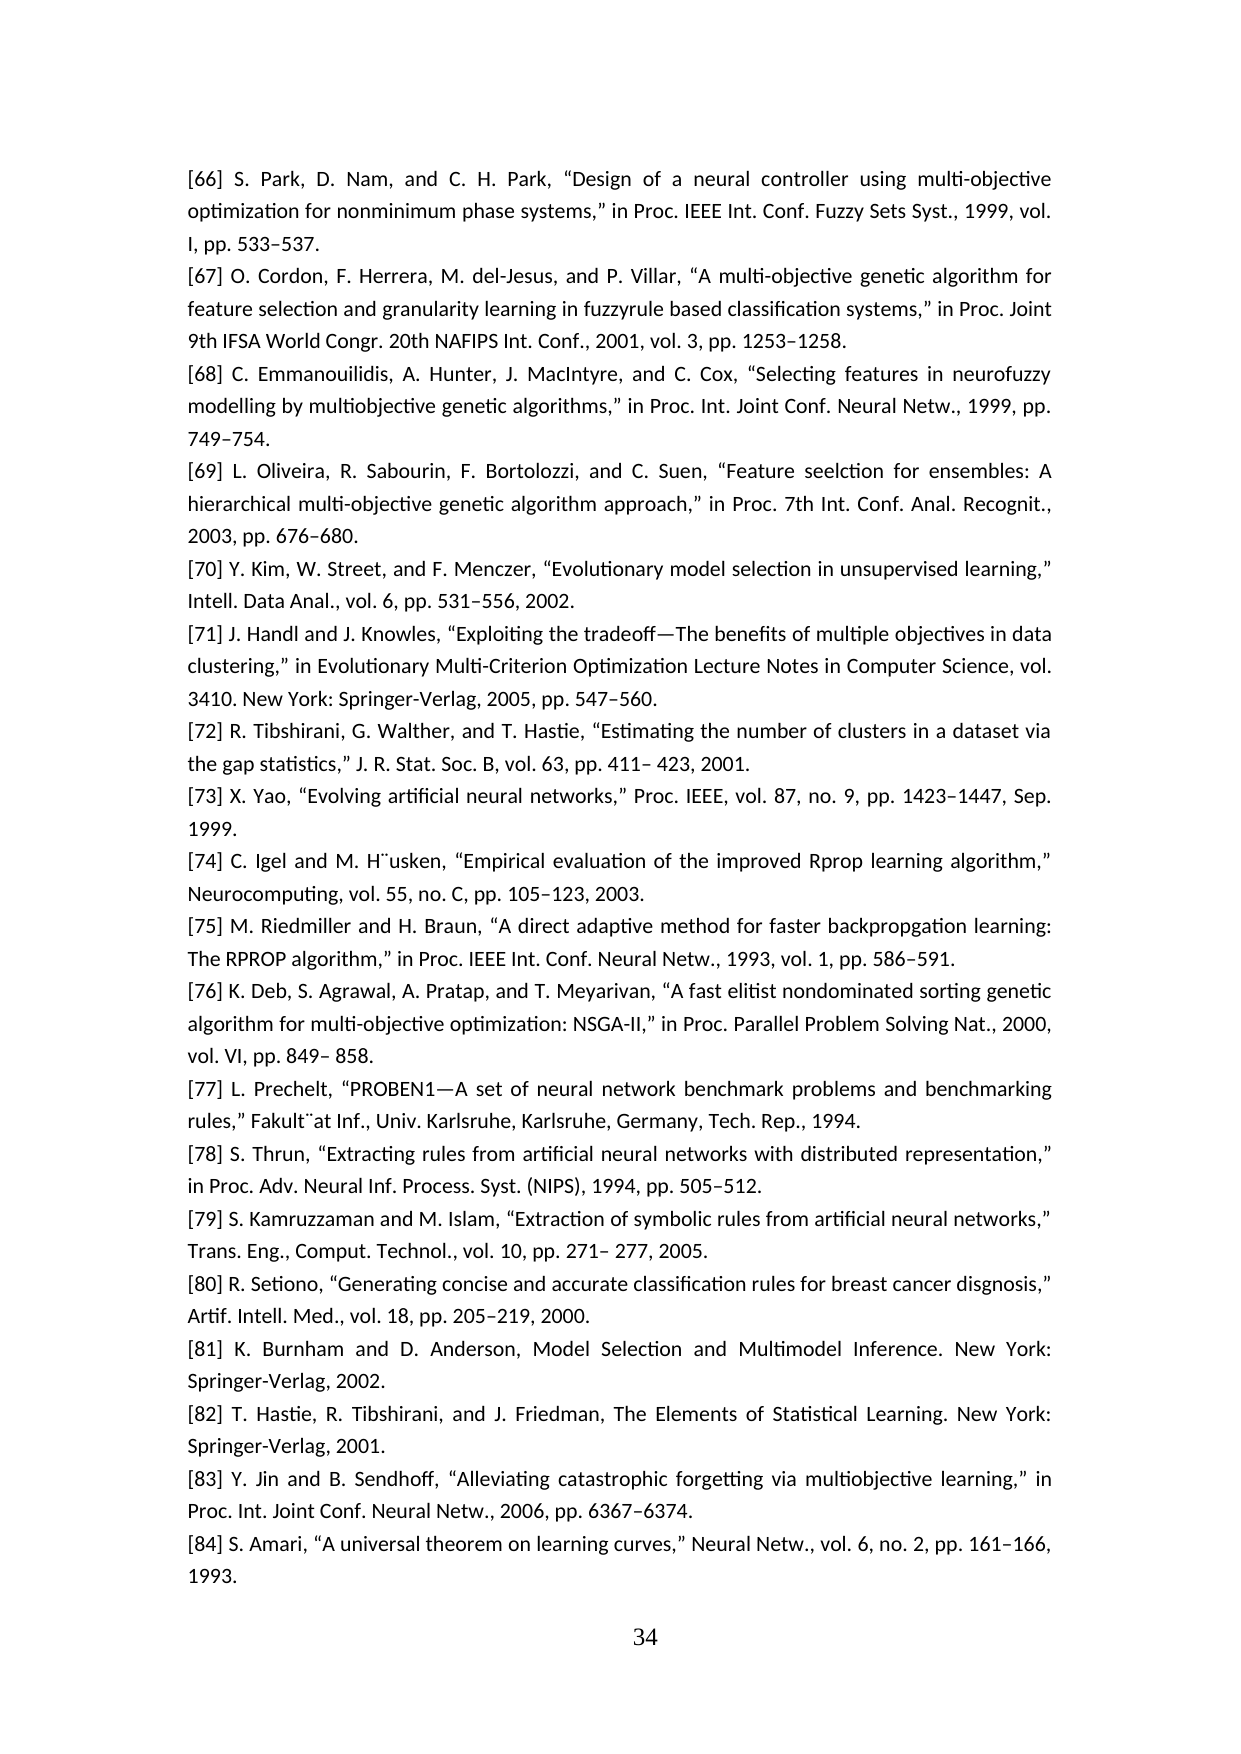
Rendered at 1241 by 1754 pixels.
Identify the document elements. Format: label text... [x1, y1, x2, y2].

text [77] L. Prechelt, “PROBEN1—A set of neural network benchmark problems and benchmarking rules,” Fakult¨at Inf., Univ. Karlsruhe, Karlsruhe, Germany, Tech. Rep., 1994. [187, 1072, 1053, 1137]
text [71] J. Handl and J. Knowles, “Exploiting the tradeoff—The benefits of multiple objectives in data clustering,” in Evolutionary Multi-Criterion Optimization Lecture Notes in Computer Science, vol. 3410. New York: Springer-Verlag, 2005, pp. 547–560. [187, 617, 1053, 714]
text [82] T. Hastie, R. Tibshirani, and J. Friedman, The Elements of Statistical Learning. New York: Springer-Verlag, 2001. [187, 1397, 1053, 1462]
text [79] S. Kamruzzaman and M. Islam, “Extraction of symbolic rules from artificial neural networks,” Trans. Eng., Comput. Technol., vol. 10, pp. 271– 277, 2005. [187, 1202, 1053, 1267]
text [70] Y. Kim, W. Street, and F. Menczer, “Evolutionary model selection in unsupervised learning,” Intell. Data Anal., vol. 6, pp. 531–556, 2002. [187, 552, 1053, 617]
text [76] K. Deb, S. Agrawal, A. Pratap, and T. Meyarivan, “A fast elitist nondominated sorting genetic algorithm for multi-objective optimization: NSGA-II,” in Proc. Parallel Problem Solving Nat., 2000, vol. VI, pp. 849– 858. [187, 974, 1053, 1072]
text [73] X. Yao, “Evolving artificial neural networks,” Proc. IEEE, vol. 87, no. 9, pp. 1423–1447, Sep. 1999. [187, 779, 1053, 844]
text [74] C. Igel and M. H¨usken, “Empirical evaluation of the improved Rprop learning algorithm,” Neurocomputing, vol. 55, no. C, pp. 105–123, 2003. [187, 844, 1053, 909]
text [75] M. Riedmiller and H. Braun, “A direct adaptive method for faster backpropgation learning: The RPROP algorithm,” in Proc. IEEE Int. Conf. Neural Netw., 1993, vol. 1, pp. 586–591. [187, 909, 1053, 974]
text [81] K. Burnham and D. Anderson, Model Selection and Multimodel Inference. New York: Springer-Verlag, 2002. [187, 1332, 1053, 1397]
text [84] S. Amari, “A universal theorem on learning curves,” Neural Netw., vol. 6, no. 2, pp. 161–166, 1993. [187, 1527, 1053, 1592]
text [68] C. Emmanouilidis, A. Hunter, J. MacIntyre, and C. Cox, “Selecting features in neurofuzzy modelling by multiobjective genetic algorithms,” in Proc. Int. Joint Conf. Neural Netw., 1999, pp. 749–754. [187, 357, 1053, 454]
text [69] L. Oliveira, R. Sabourin, F. Bortolozzi, and C. Suen, “Feature seelction for ensembles: A hierarchical multi-objective genetic algorithm approach,” in Proc. 7th Int. Conf. Anal. Recognit., 2003, pp. 676–680. [187, 454, 1053, 552]
text [66] S. Park, D. Nam, and C. H. Park, “Design of a neural controller using multi-objective optimization for nonminimum phase systems,” in Proc. IEEE Int. Conf. Fuzzy Sets Syst., 1999, vol. I, pp. 533–537. [187, 162, 1053, 259]
text [83] Y. Jin and B. Sendhoff, “Alleviating catastrophic forgetting via multiobjective learning,” in Proc. Int. Joint Conf. Neural Netw., 2006, pp. 6367–6374. [187, 1462, 1053, 1527]
text [72] R. Tibshirani, G. Walther, and T. Hastie, “Estimating the number of clusters in a dataset via the gap statistics,” J. R. Stat. Soc. B, vol. 63, pp. 411– 423, 2001. [187, 714, 1053, 779]
text [67] O. Cordon, F. Herrera, M. del-Jesus, and P. Villar, “A multi-objective genetic algorithm for feature selection and granularity learning in fuzzyrule based classification systems,” in Proc. Joint 9th IFSA World Congr. 20th NAFIPS Int. Conf., 2001, vol. 3, pp. 1253–1258. [187, 259, 1053, 357]
text [80] R. Setiono, “Generating concise and accurate classification rules for breast cancer disgnosis,” Artif. Intell. Med., vol. 18, pp. 205–219, 2000. [187, 1267, 1053, 1332]
text [78] S. Thrun, “Extracting rules from artificial neural networks with distributed representation,” in Proc. Adv. Neural Inf. Process. Syst. (NIPS), 1994, pp. 505–512. [187, 1137, 1053, 1202]
